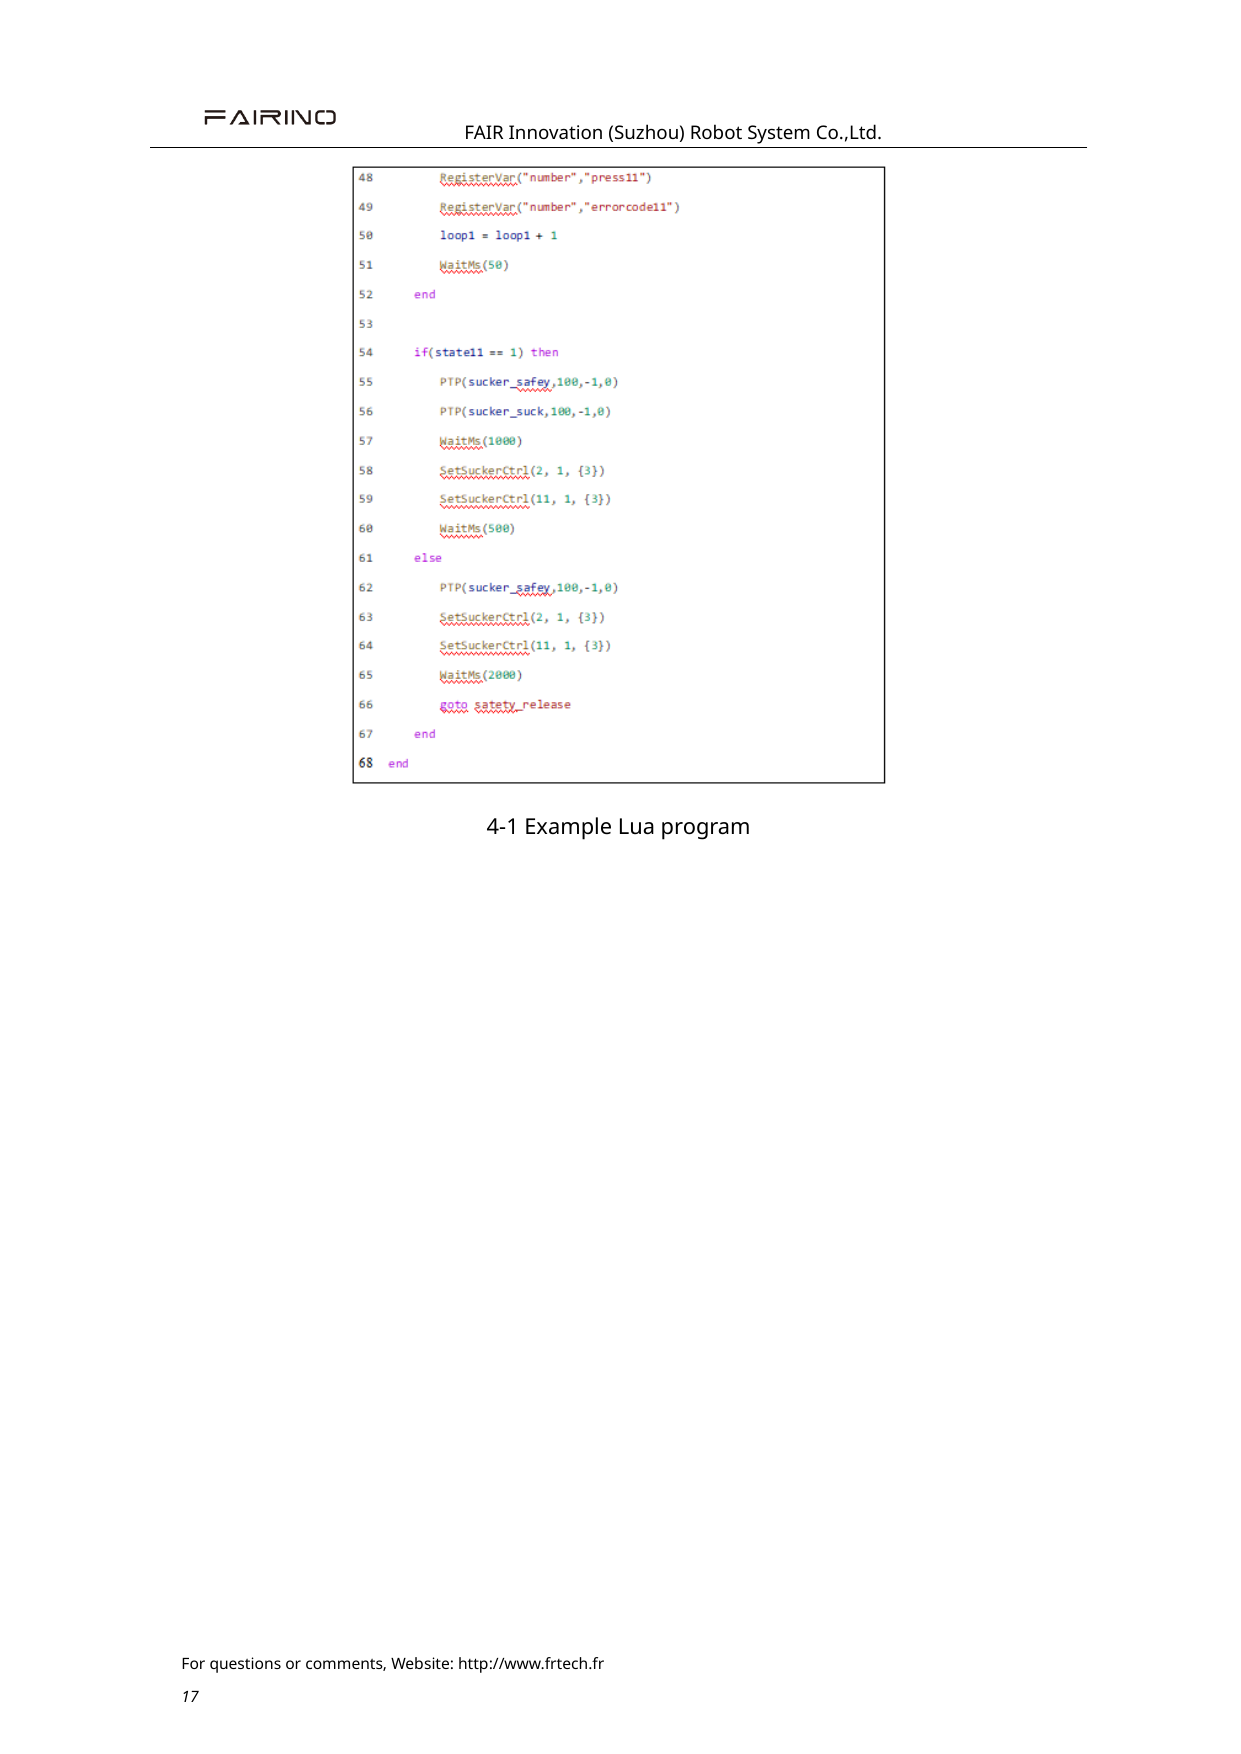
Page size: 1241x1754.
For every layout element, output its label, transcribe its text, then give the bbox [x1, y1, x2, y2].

picture [349, 163, 889, 791]
text 4-1 Example Lua program [150, 809, 1087, 843]
picture [187, 94, 353, 140]
